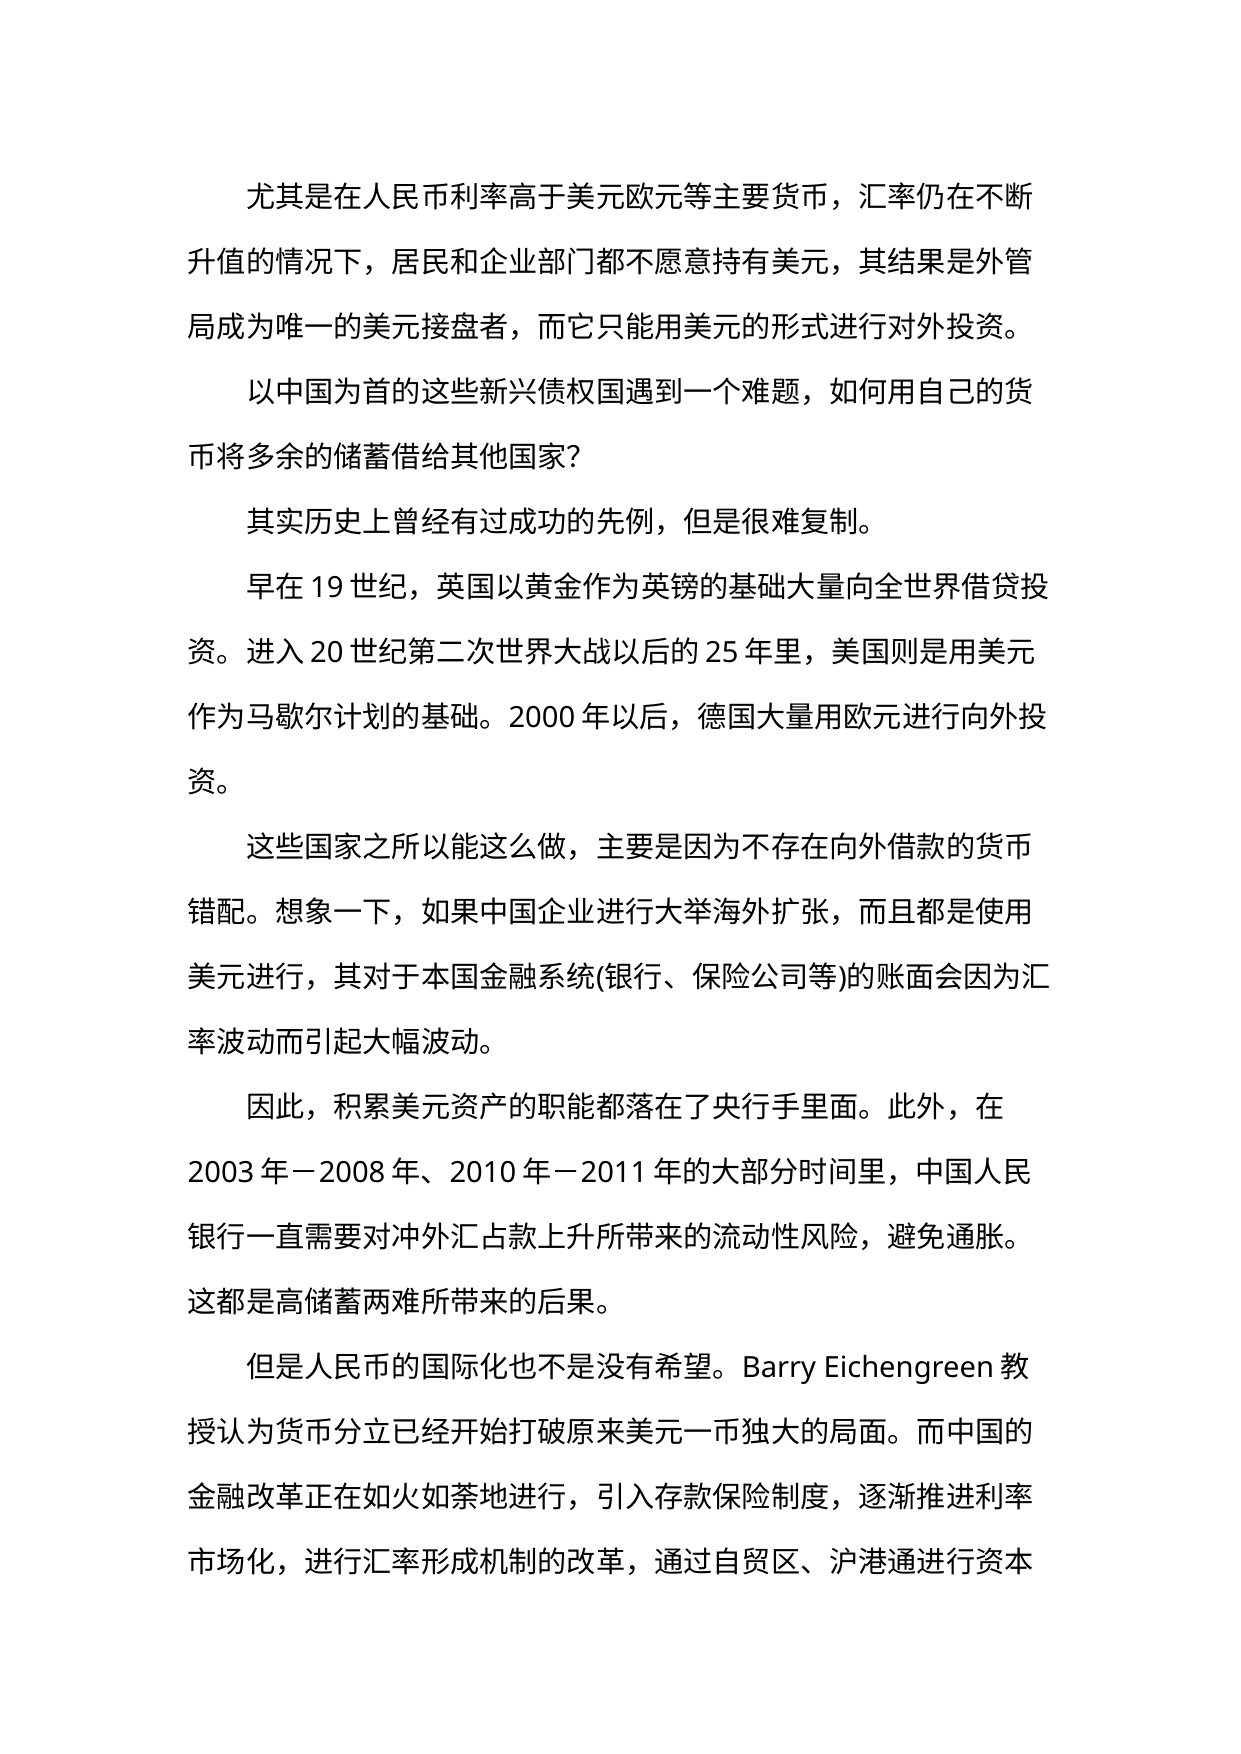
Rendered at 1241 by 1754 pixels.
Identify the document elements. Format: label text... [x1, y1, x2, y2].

text 以中国为首的这些新兴债权国遇到一个难题，如何用自己的货币将多余的储蓄借给其他国家？ [187, 357, 1053, 487]
text 早在19世纪，英国以黄金作为英镑的基础大量向全世界借贷投资。进入20世纪第二次世界大战以后的25年里，美国则是用美元作为马歇尔计划的基础。2000年以后，德国大量用欧元进行向外投资。 [187, 552, 1053, 812]
text 其实历史上曾经有过成功的先例，但是很难复制。 [187, 487, 1053, 552]
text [187, 1332, 1053, 1592]
text 尤其是在人民币利率高于美元欧元等主要货币，汇率仍在不断升值的情况下，居民和企业部门都不愿意持有美元，其结果是外管局成为唯一的美元接盘者，而它只能用美元的形式进行对外投资。 [187, 162, 1053, 357]
text 这些国家之所以能这么做，主要是因为不存在向外借款的货币错配。想象一下，如果中国企业进行大举海外扩张，而且都是使用美元进行，其对于本国金融系统(银行、保险公司等)的账面会因为汇率波动而引起大幅波动。 [187, 812, 1053, 1072]
text 因此，积累美元资产的职能都落在了央行手里面。此外，在2003年－2008年、2010年－2011年的大部分时间里，中国人民银行一直需要对冲外汇占款上升所带来的流动性风险，避免通胀。这都是高储蓄两难所带来的后果。 [187, 1072, 1053, 1332]
